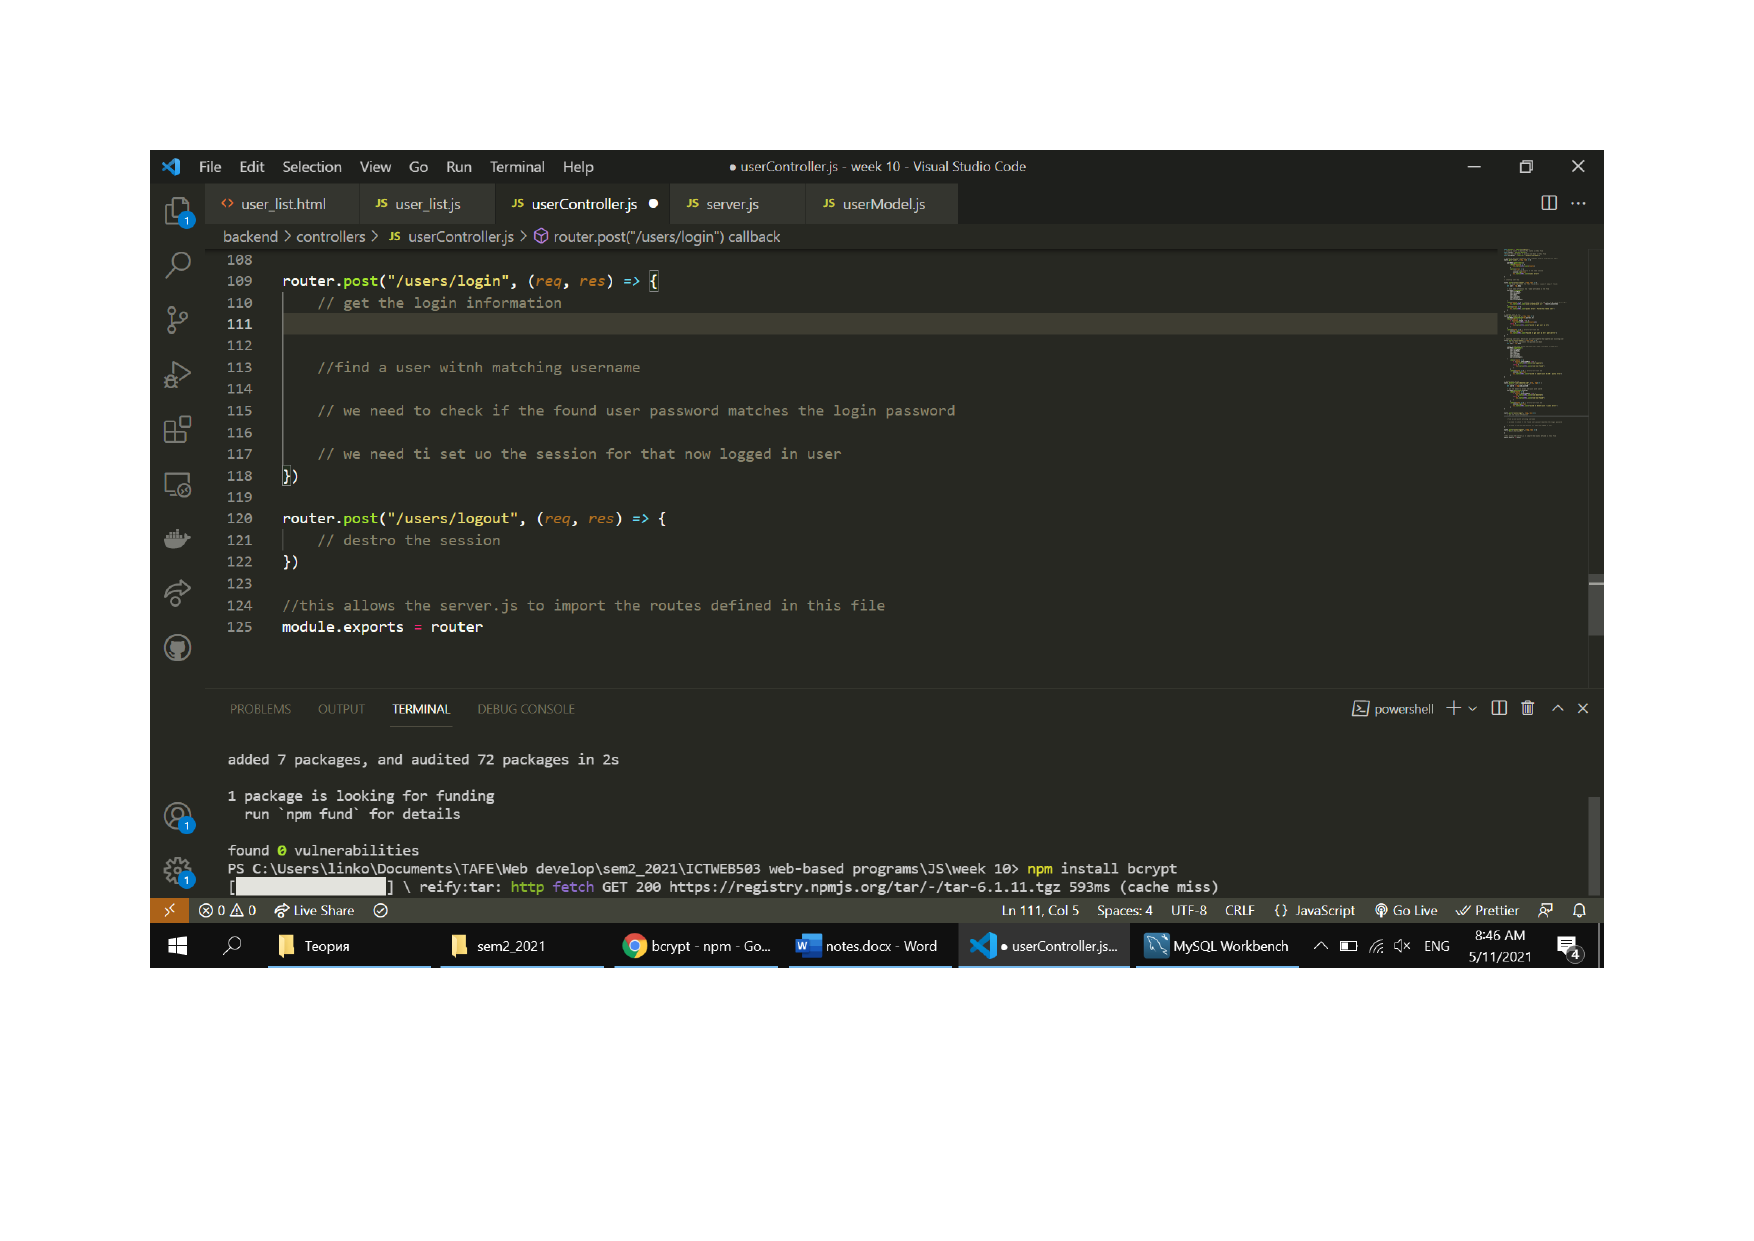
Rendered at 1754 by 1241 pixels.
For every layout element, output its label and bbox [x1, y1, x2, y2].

picture [150, 150, 1604, 968]
